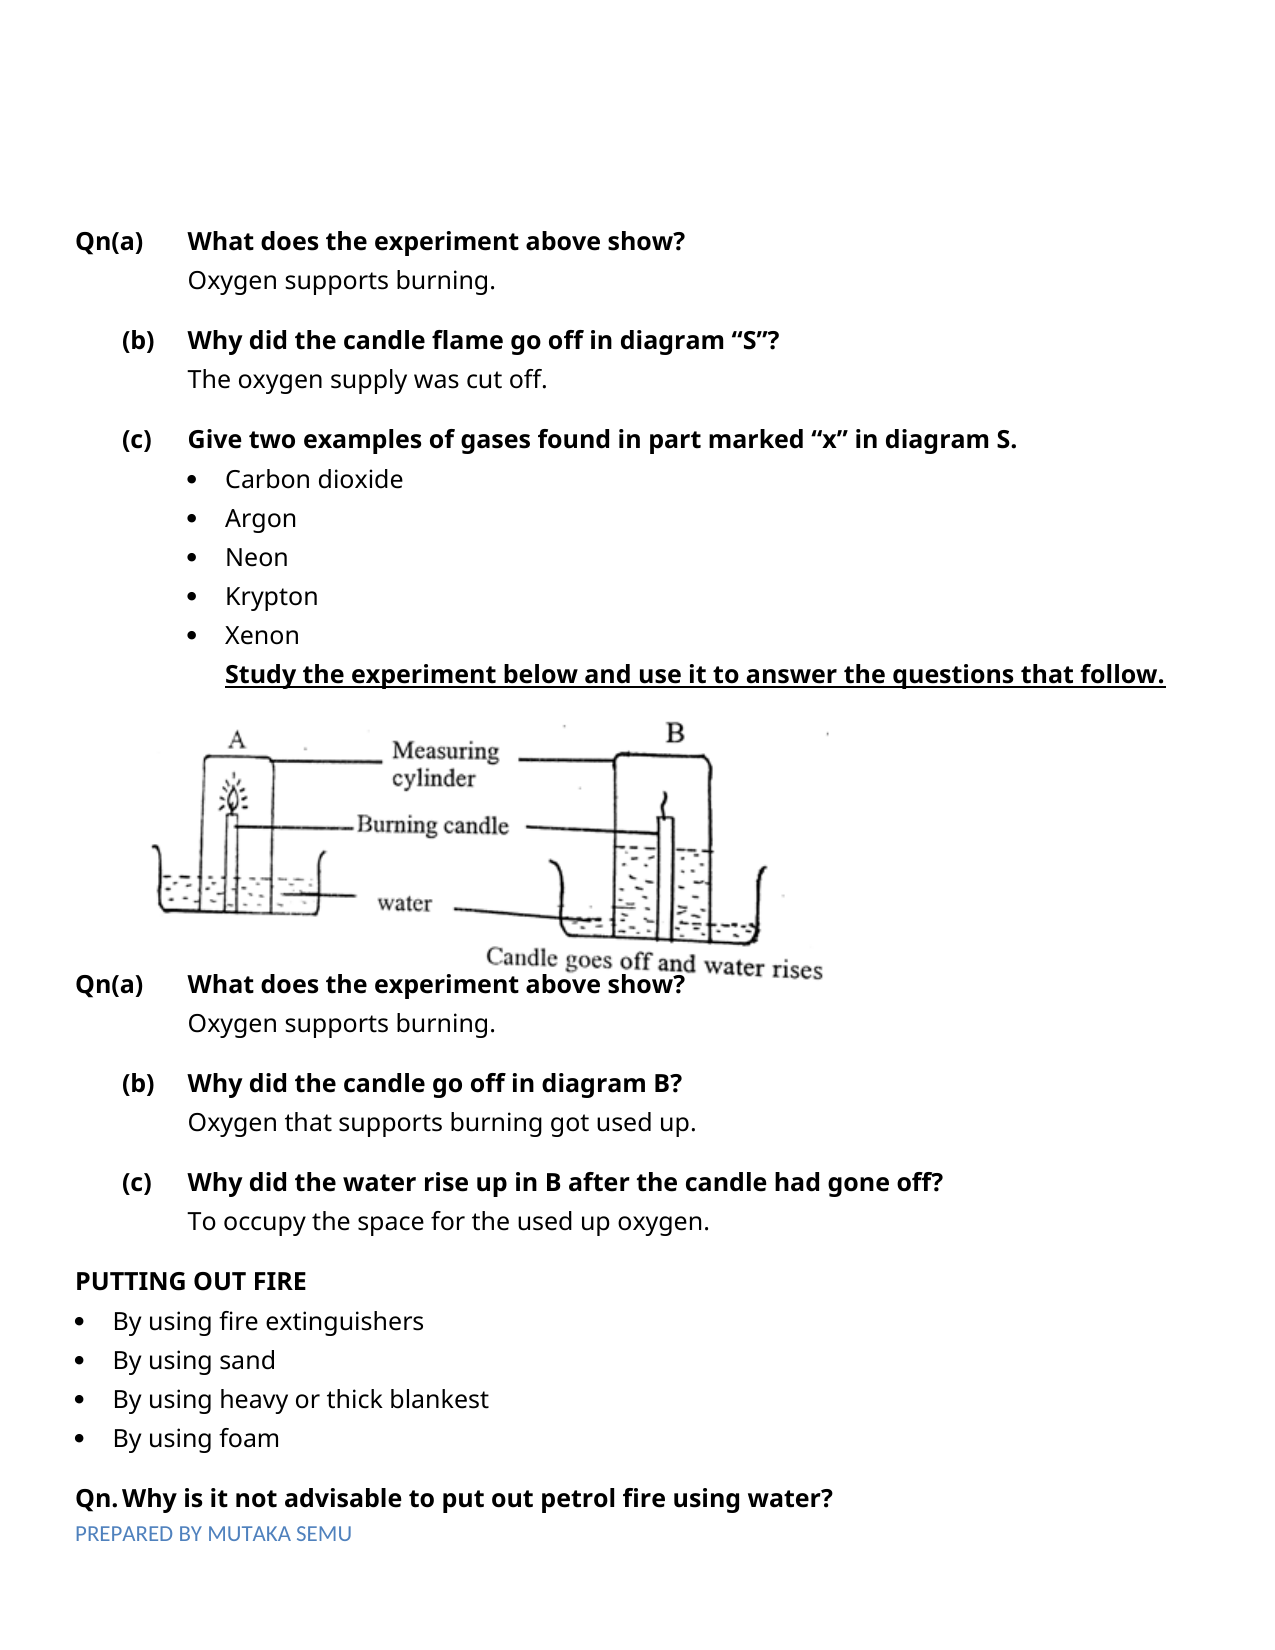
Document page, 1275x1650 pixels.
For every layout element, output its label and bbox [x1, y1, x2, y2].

picture [132, 683, 835, 966]
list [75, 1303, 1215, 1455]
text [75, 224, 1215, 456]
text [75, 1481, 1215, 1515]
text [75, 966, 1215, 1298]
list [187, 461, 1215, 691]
